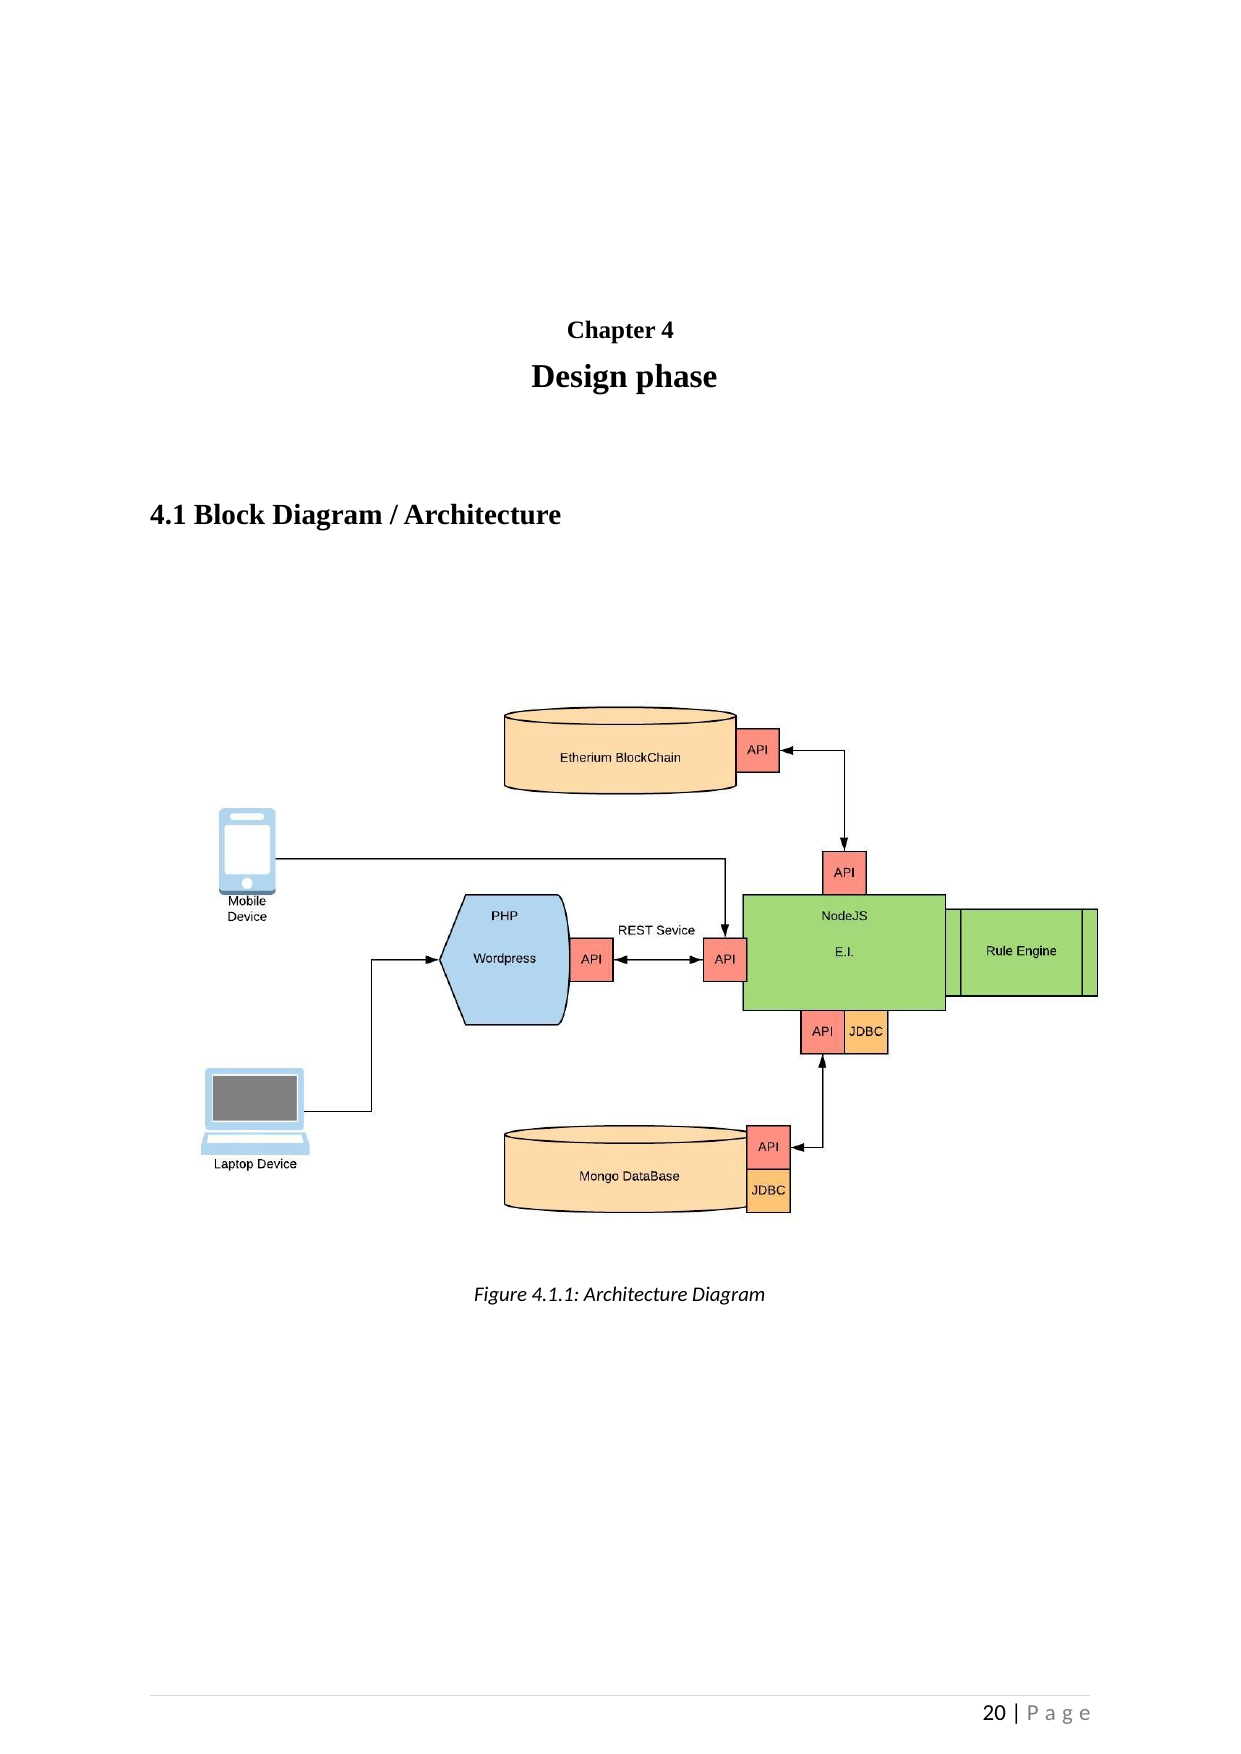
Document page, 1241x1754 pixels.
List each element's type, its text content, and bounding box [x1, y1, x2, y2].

text 4.1 Block Diagram / Architecture [150, 497, 1090, 530]
picture [150, 678, 1125, 1241]
text Design phase [150, 356, 1090, 394]
text Chapter 4 [150, 316, 1090, 344]
text Figure 4.1.1: Architecture Diagram [150, 1281, 1089, 1306]
